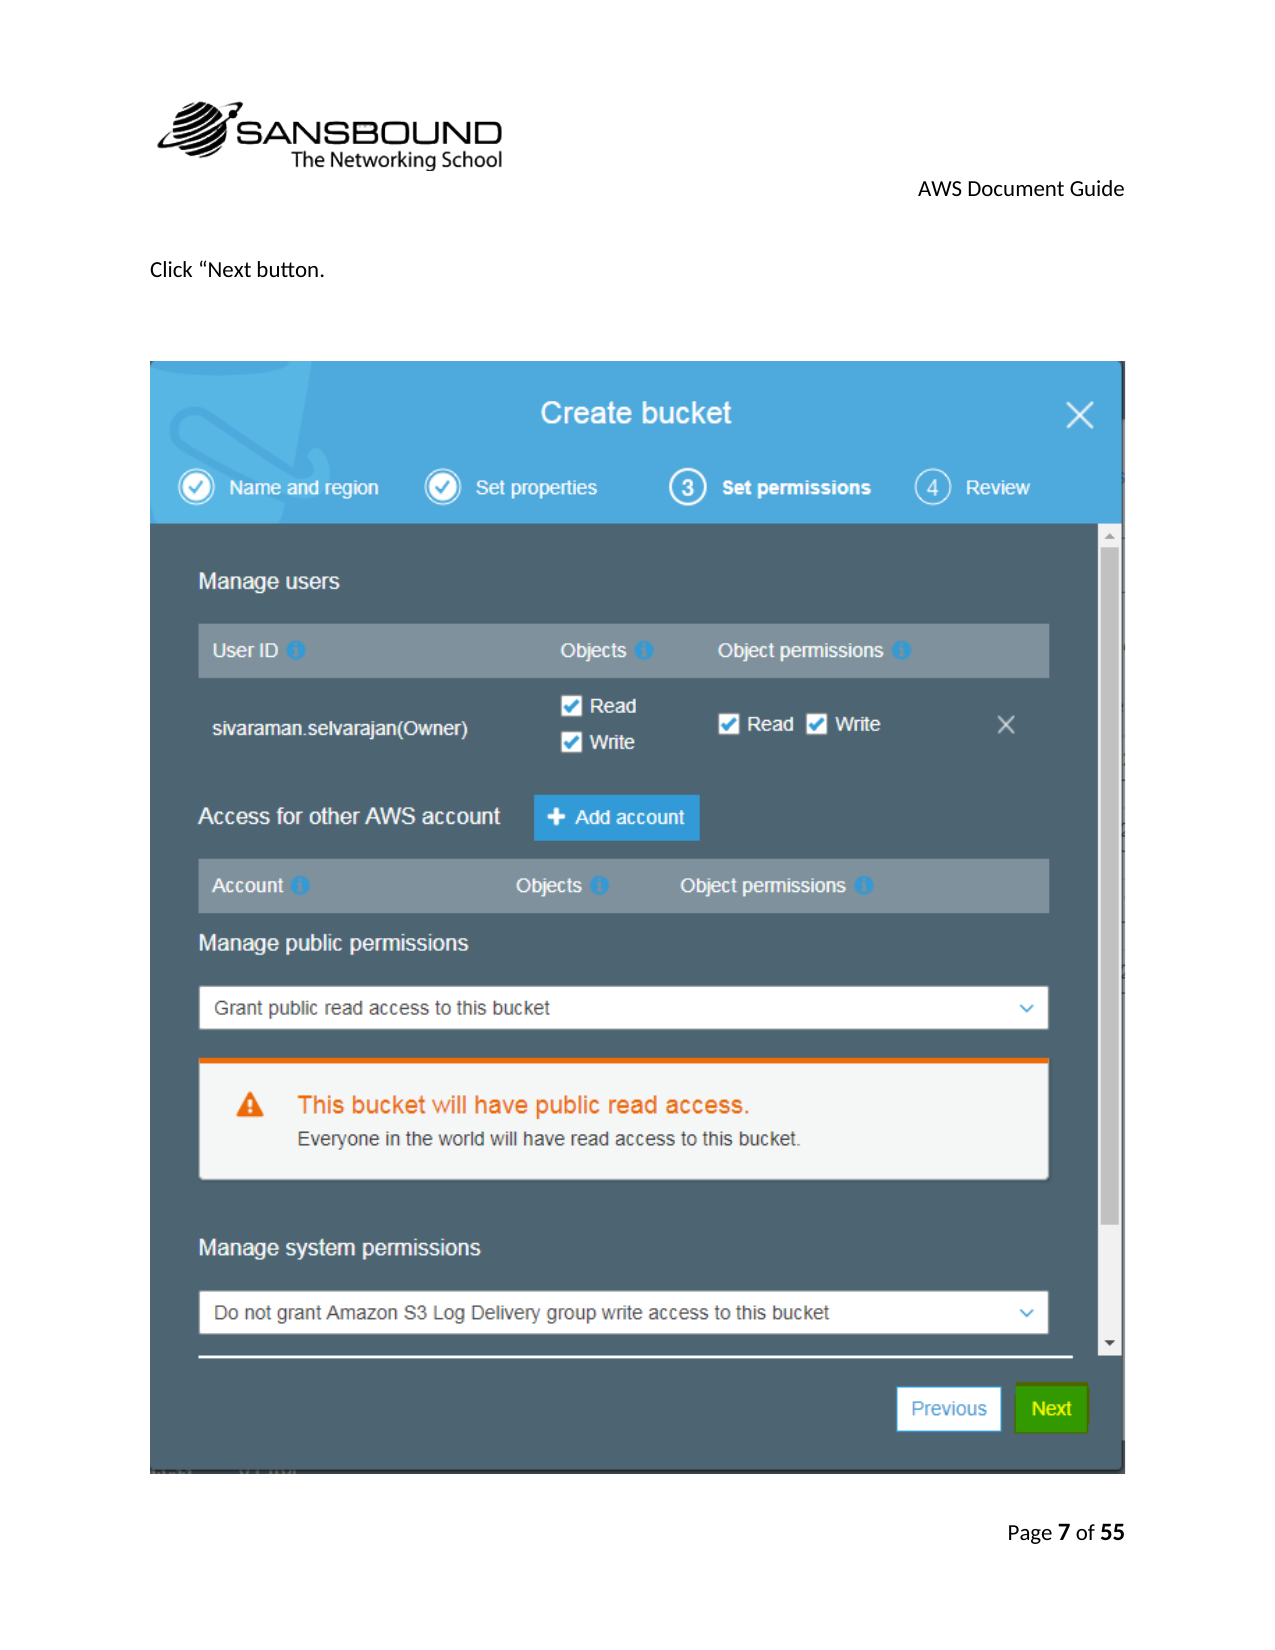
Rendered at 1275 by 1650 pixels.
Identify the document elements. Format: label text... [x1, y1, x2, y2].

text Click “Next button. [150, 255, 1125, 283]
picture [150, 361, 1125, 1474]
picture [150, 75, 514, 197]
